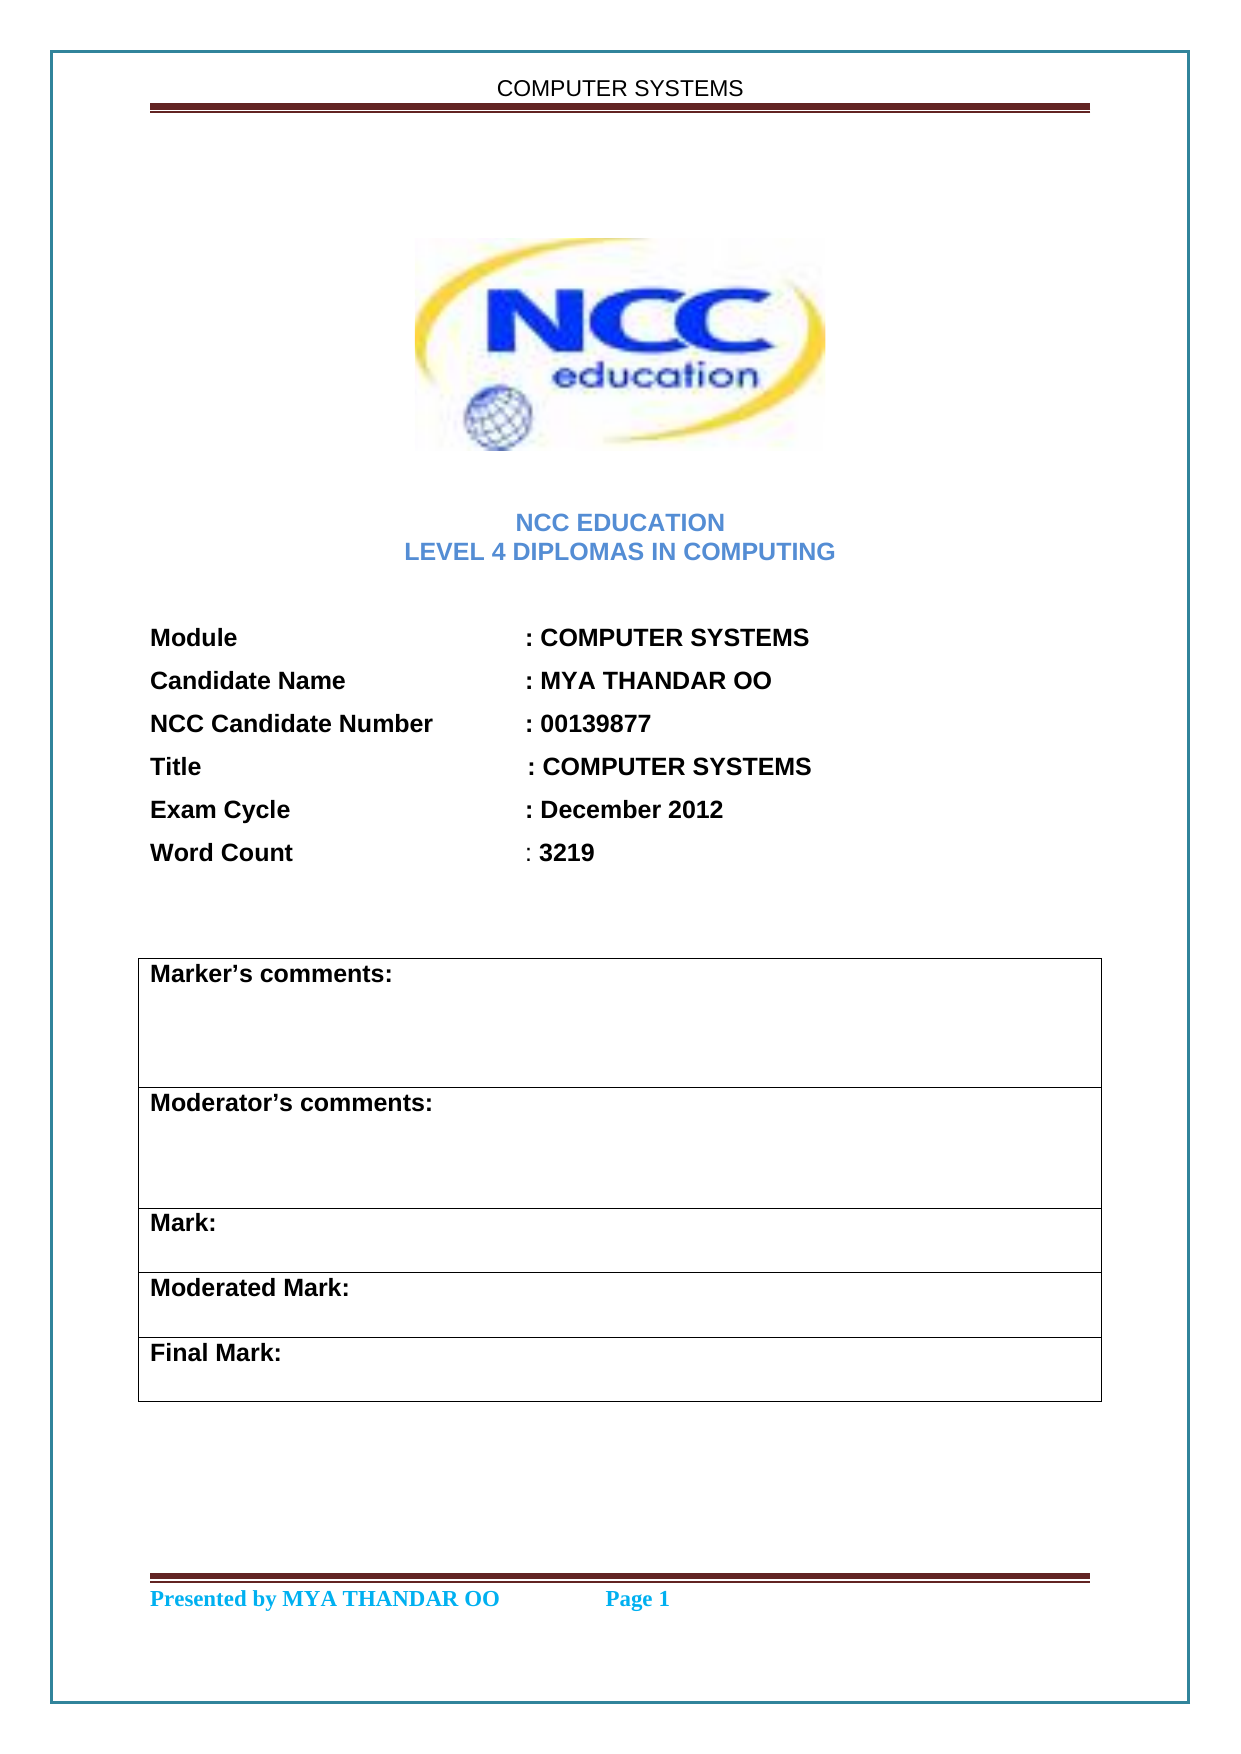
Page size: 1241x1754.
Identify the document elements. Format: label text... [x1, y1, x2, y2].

text NCC Candidate Number : 00139877 [150, 709, 1090, 738]
text LEVEL 4 DIPLOMAS IN COMPUTING [150, 537, 1090, 565]
text Word Count : 3219 [150, 838, 1090, 867]
text NCC EDUCATION [150, 508, 1090, 537]
table_cell Moderator’s comments: [139, 1088, 1101, 1207]
text Candidate Name : MYA THANDAR OO [150, 666, 1090, 695]
text Exam Cycle : December 2012 [150, 795, 1090, 824]
table_cell Mark: [139, 1209, 1101, 1272]
table_header Marker’s comments: [139, 959, 1101, 1087]
text Title : COMPUTER SYSTEMS [150, 752, 1090, 781]
table_cell Moderated Mark: [139, 1273, 1101, 1337]
text Module : COMPUTER SYSTEMS [150, 623, 1090, 652]
picture [414, 238, 826, 451]
table_cell Final Mark: [139, 1338, 1101, 1401]
